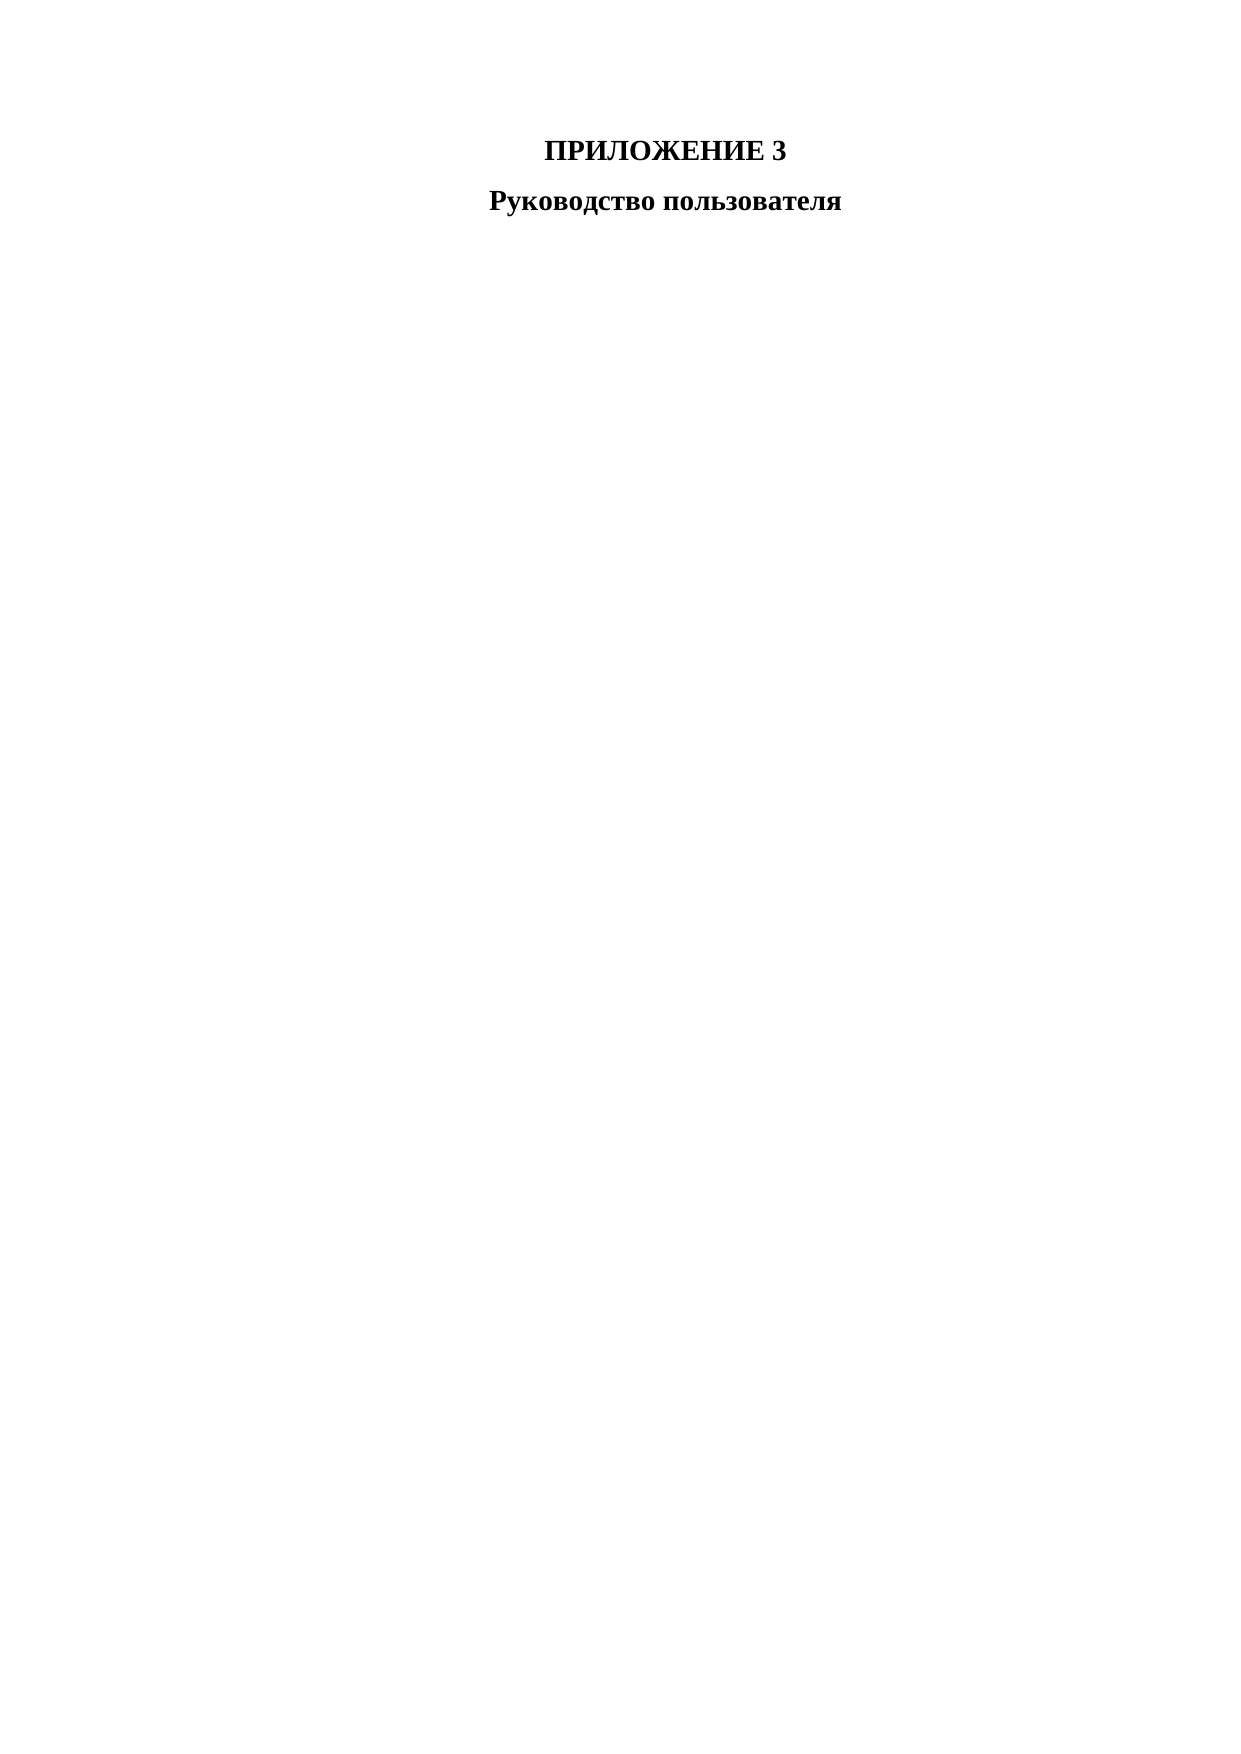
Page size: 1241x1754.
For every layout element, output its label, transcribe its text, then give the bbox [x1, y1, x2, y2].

text ПРИЛОЖЕНИЕ 3 Руководство пользователя [150, 133, 1181, 217]
